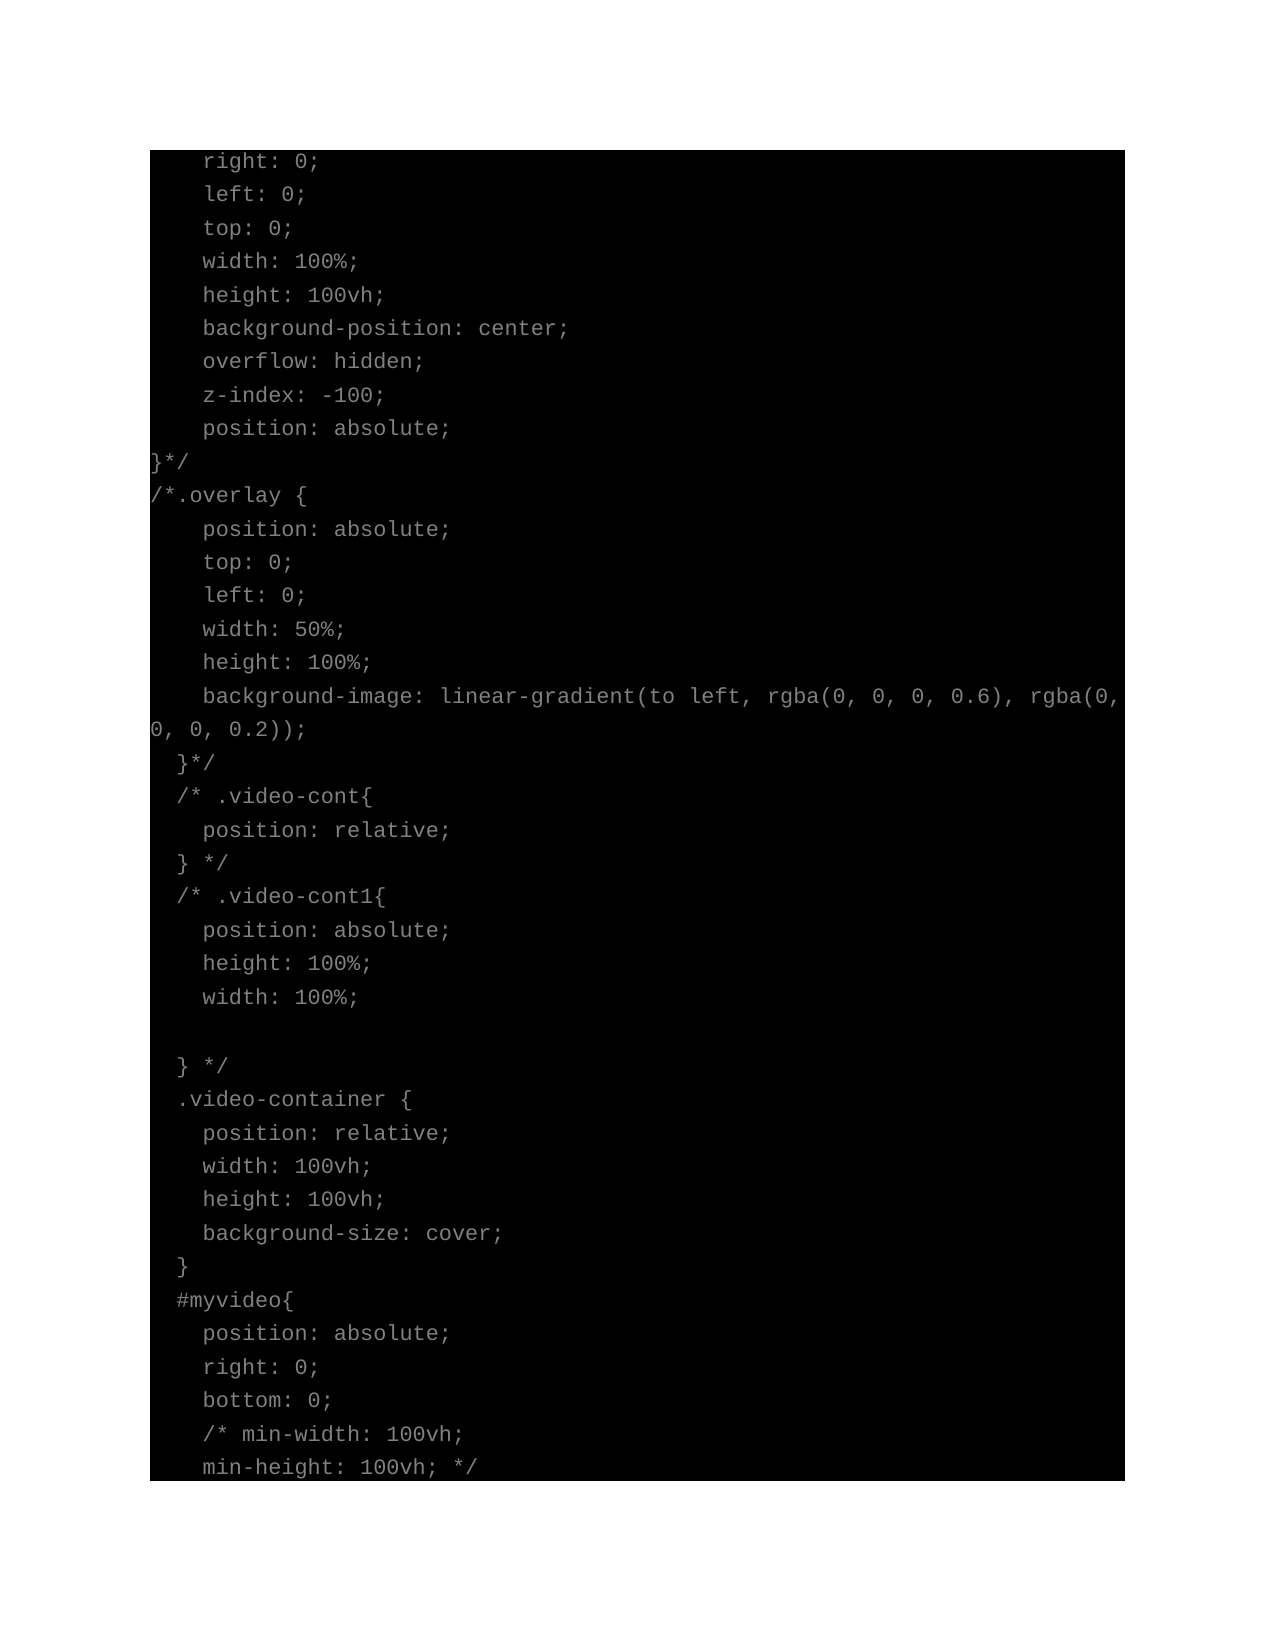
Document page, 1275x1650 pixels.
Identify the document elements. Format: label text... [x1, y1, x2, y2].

text .video-container { [150, 1088, 1125, 1113]
text left: 0; [150, 585, 1125, 609]
text top: 0; [150, 217, 1125, 242]
text position: absolute; [150, 417, 1125, 442]
text min-height: 100vh; */ [150, 1456, 1125, 1481]
text /*.overlay { [150, 484, 1125, 509]
text position: absolute; [150, 919, 1125, 944]
text height: 100vh; [150, 284, 1125, 308]
text height: 100%; [150, 952, 1125, 977]
text height: 100vh; [150, 1189, 1125, 1213]
text } */ [150, 1055, 1125, 1080]
text height: 100%; [150, 652, 1125, 676]
text }*/ [150, 752, 1125, 777]
text }*/ [150, 451, 1125, 476]
text background-image: linear-gradient(to left, rgba(0, 0, 0, 0.6), rgba(0, 0, 0, 0.2)); [150, 685, 1125, 743]
text width: 100vh; [150, 1155, 1125, 1180]
text position: relative; [150, 1122, 1125, 1147]
text position: relative; [150, 819, 1125, 843]
text #myvideo{ [150, 1289, 1125, 1314]
text position: absolute; [150, 518, 1125, 543]
text right: 0; [150, 150, 1125, 175]
text right: 0; [150, 1356, 1125, 1381]
text } [150, 1256, 1125, 1280]
text background-position: center; [150, 317, 1125, 342]
text z-index: -100; [150, 384, 1125, 409]
text width: 50%; [150, 618, 1125, 643]
text /* .video-cont{ [150, 785, 1125, 810]
text width: 100%; [150, 986, 1125, 1011]
text background-size: cover; [150, 1222, 1125, 1247]
text top: 0; [150, 551, 1125, 576]
text overflow: hidden; [150, 351, 1125, 375]
text /* .video-cont1{ [150, 886, 1125, 910]
text } */ [150, 852, 1125, 877]
text width: 100%; [150, 250, 1125, 275]
text bottom: 0; [150, 1389, 1125, 1414]
text /* min-width: 100vh; [150, 1423, 1125, 1447]
text left: 0; [150, 183, 1125, 208]
text position: absolute; [150, 1322, 1125, 1347]
